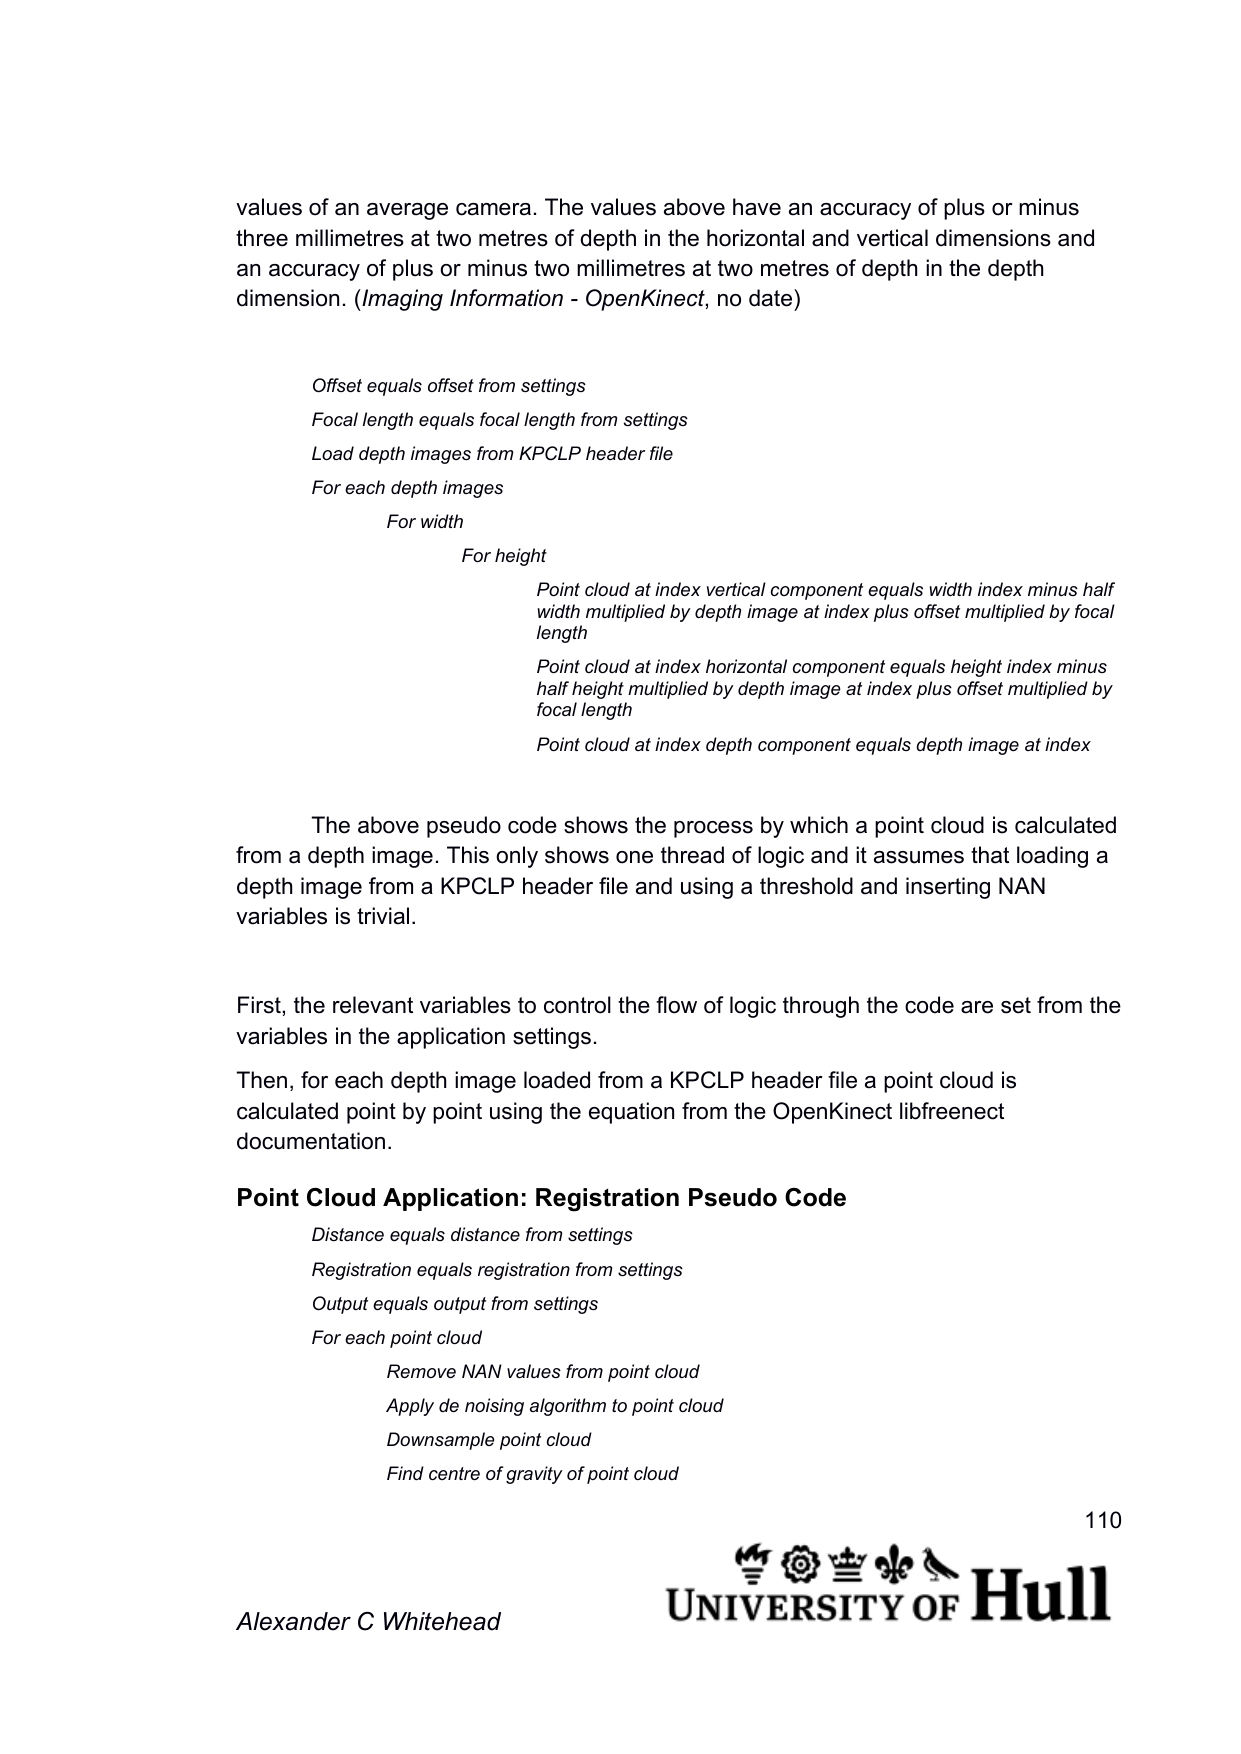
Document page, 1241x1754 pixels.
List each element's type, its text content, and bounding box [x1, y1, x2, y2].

text For each depth images [236, 477, 1122, 498]
text Offset equals offset from settings [236, 374, 1122, 396]
text Then, for each depth image loaded from a KPCLP header file a point cloud is calculated point by point using the equation from the OpenKinect libfreenect documentation. [236, 1067, 1122, 1154]
text For width [236, 511, 1122, 532]
text Point cloud at index horizontal component equals height index minus half height multiplied by depth image at index plus offset multiplied by focal length [236, 656, 1122, 721]
text Apply de noising algorithm to point cloud [236, 1394, 1122, 1416]
text Downsample point cloud [236, 1429, 1122, 1450]
text Output equals output from settings [236, 1292, 1122, 1314]
text Remove NAN values from point cloud [236, 1361, 1122, 1382]
text Load depth images from KPCLP header file [236, 443, 1122, 464]
text First, the relevant variables to control the flow of logic through the code are set from the variables in the application settings. [236, 992, 1122, 1049]
text Distance equals distance from settings [236, 1224, 1122, 1246]
text The above pseudo code shows the process by which a point cloud is calculated from a depth image. This only shows one thread of logic and it assumes that loading a depth image from a KPCLP header file and using a threshold and inserting NAN variables is trivial. [236, 812, 1122, 929]
subtitle Point Cloud Application: Registration Pseudo Code [236, 1183, 1122, 1212]
text Find centre of gravity of point cloud [236, 1463, 1122, 1484]
text Registration equals registration from settings [236, 1258, 1122, 1280]
text Point cloud at index vertical component equals width index minus half width multiplied by depth image at index plus offset multiplied by focal length [236, 579, 1122, 644]
text For each point cloud [236, 1326, 1122, 1348]
text Focal length equals focal length from settings [236, 409, 1122, 430]
text For height [236, 545, 1122, 566]
picture [659, 1533, 1119, 1631]
text Point cloud at index depth component equals depth image at index [236, 733, 1122, 755]
